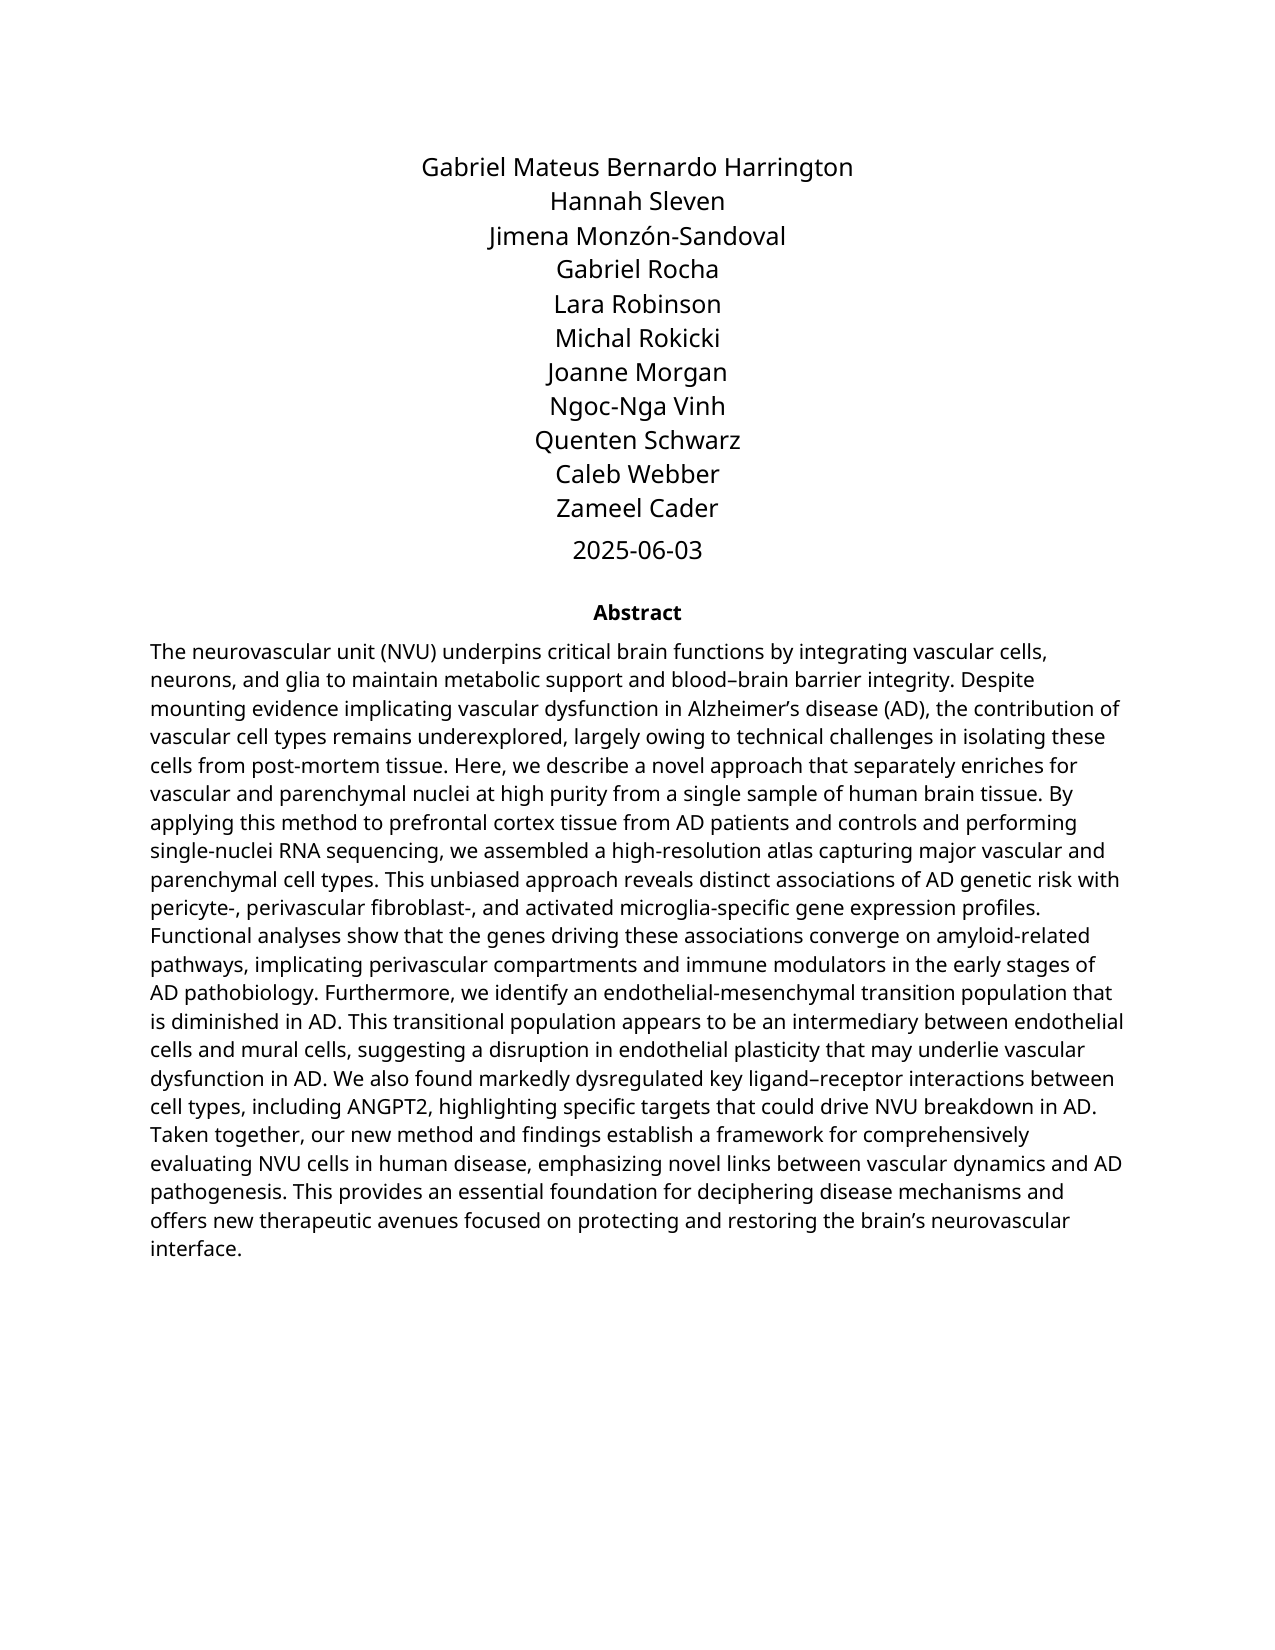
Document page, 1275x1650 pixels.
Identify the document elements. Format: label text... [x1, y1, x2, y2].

title Abstract [150, 598, 1125, 627]
text Gabriel Rocha [150, 252, 1125, 286]
text The neurovascular unit (NVU) underpins critical brain functions by integrating vascular cells, neurons, and glia to maintain metabolic support and blood–brain barrier integrity. Despite mounting evidence implicating vascular dysfunction in Alzheimer’s disease (AD), the contribution of vascular cell types remains underexplored, largely owing to technical challenges in isolating these cells from post-mortem tissue. Here, we describe a novel approach that separately enriches for vascular and parenchymal nuclei at high purity from a single sample of human brain tissue. By applying this method to prefrontal cortex tissue from AD patients and controls and performing single-nuclei RNA sequencing, we assembled a high-resolution atlas capturing major vascular and parenchymal cell types. This unbiased approach reveals distinct associations of AD genetic risk with pericyte-, perivascular fibroblast-, and activated microglia-specific gene expression profiles. Functional analyses show that the genes driving these associations converge on amyloid-related pathways, implicating perivascular compartments and immune modulators in the early stages of AD pathobiology. Furthermore, we identify an endothelial-mesenchymal transition population that is diminished in AD. This transitional population appears to be an intermediary between endothelial cells and mural cells, suggesting a disruption in endothelial plasticity that may underlie vascular dysfunction in AD. We also found markedly dysregulated key ligand–receptor interactions between cell types, including ANGPT2, highlighting specific targets that could drive NVU breakdown in AD. Taken together, our new method and findings establish a framework for comprehensively evaluating NVU cells in human disease, emphasizing novel links between vascular dynamics and AD pathogenesis. This provides an essential foundation for deciphering disease mechanisms and offers new therapeutic avenues focused on protecting and restoring the brain’s neurovascular interface. [150, 637, 1125, 1263]
text Michal Rokicki [150, 320, 1125, 354]
text Joanne Morgan [150, 354, 1125, 388]
text Hannah Sleven [150, 184, 1125, 218]
text Gabriel Mateus Bernardo Harrington [150, 150, 1125, 184]
text 2025-06-03 [150, 533, 1125, 567]
text Ngoc-Nga Vinh [150, 388, 1125, 422]
text Jimena Monzón-Sandoval [150, 218, 1125, 252]
text Lara Robinson [150, 286, 1125, 320]
text Caleb Webber [150, 457, 1125, 491]
text Zameel Cader [150, 491, 1125, 525]
text Quenten Schwarz [150, 422, 1125, 457]
